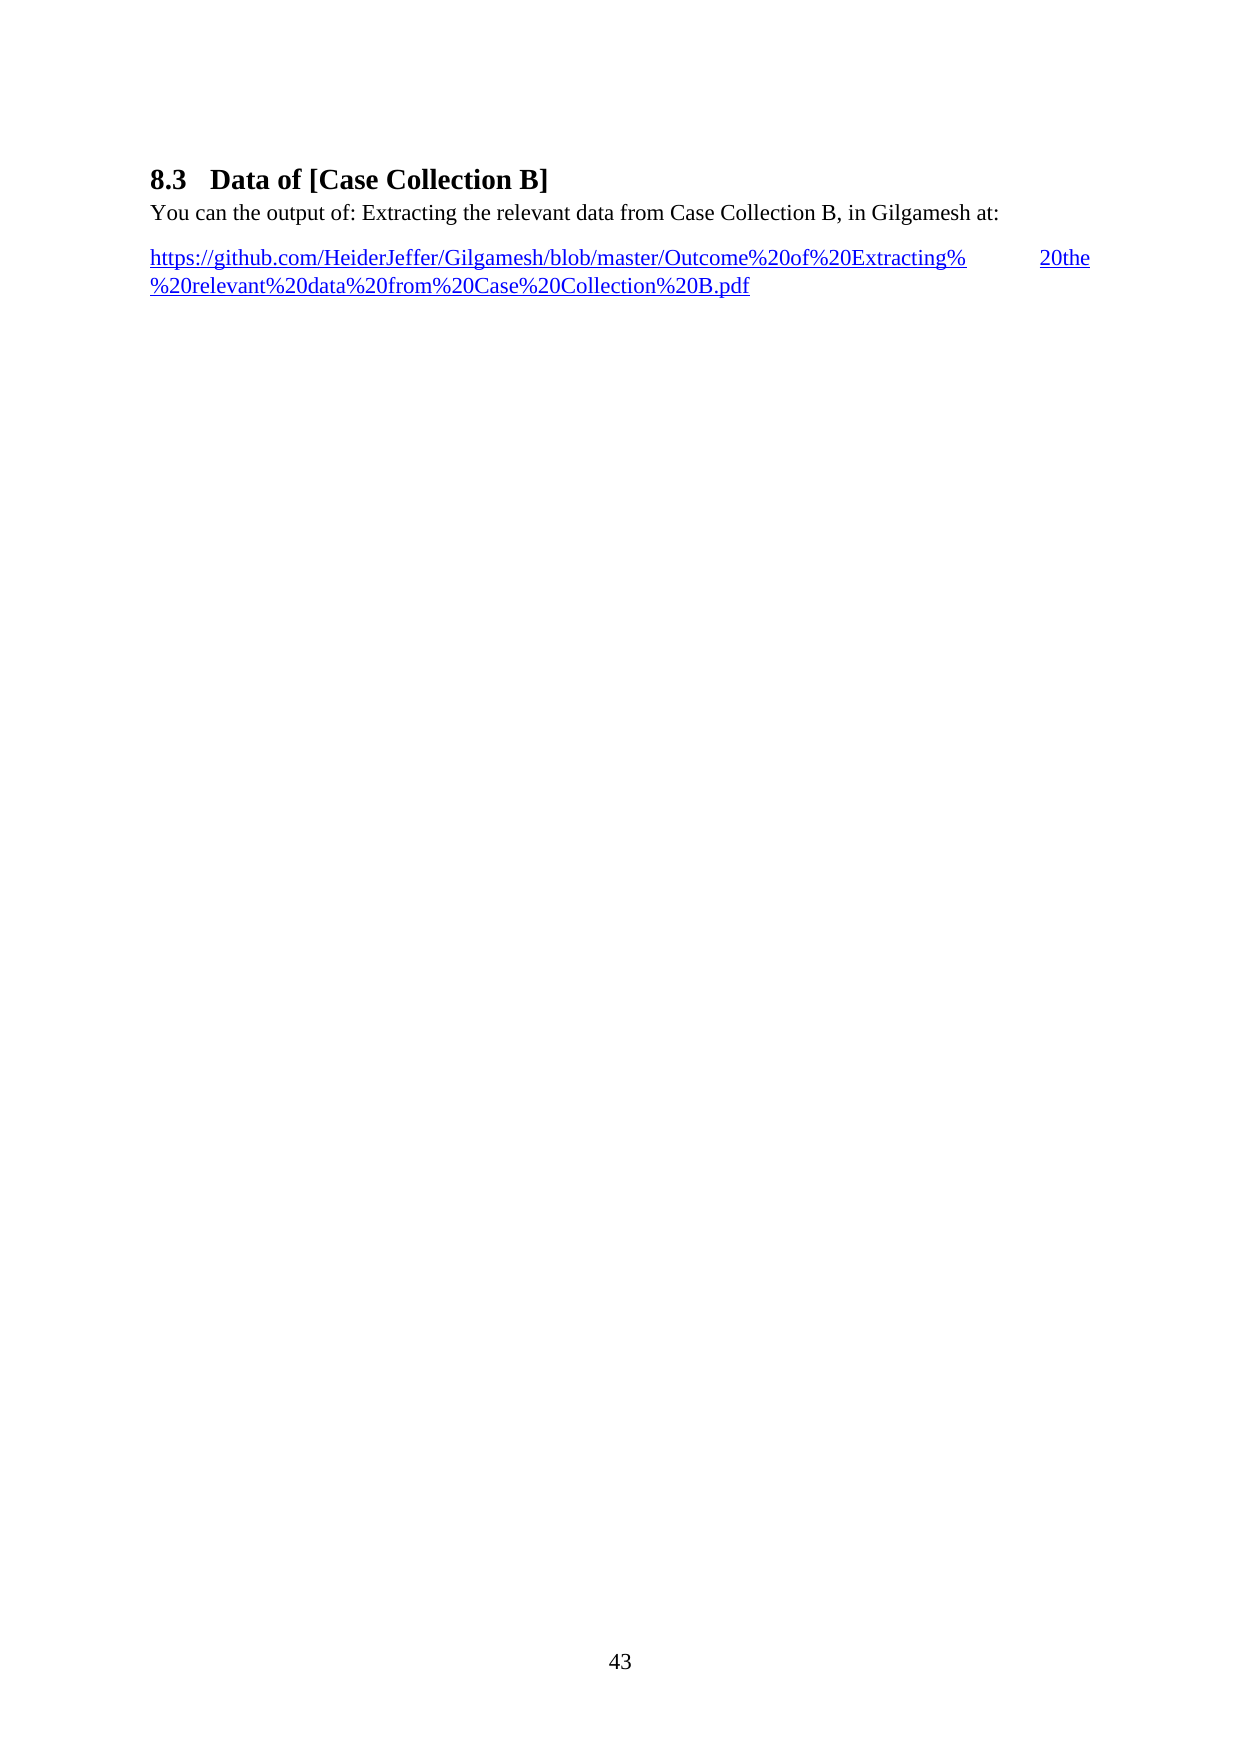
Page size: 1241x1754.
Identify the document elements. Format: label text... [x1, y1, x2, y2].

text https://github.com/HeiderJeffer/Gilgamesh/blob/master/Outcome%20of%20Extracting% 20the%20relevant%20data%20from%20Case%20Collection%20B.pdf [150, 244, 1090, 298]
subtitle Data of [Case Collection B] [150, 162, 1090, 196]
text You can the output of: Extracting the relevant data from Case Collection B, in Gilgamesh at: [150, 199, 1090, 225]
